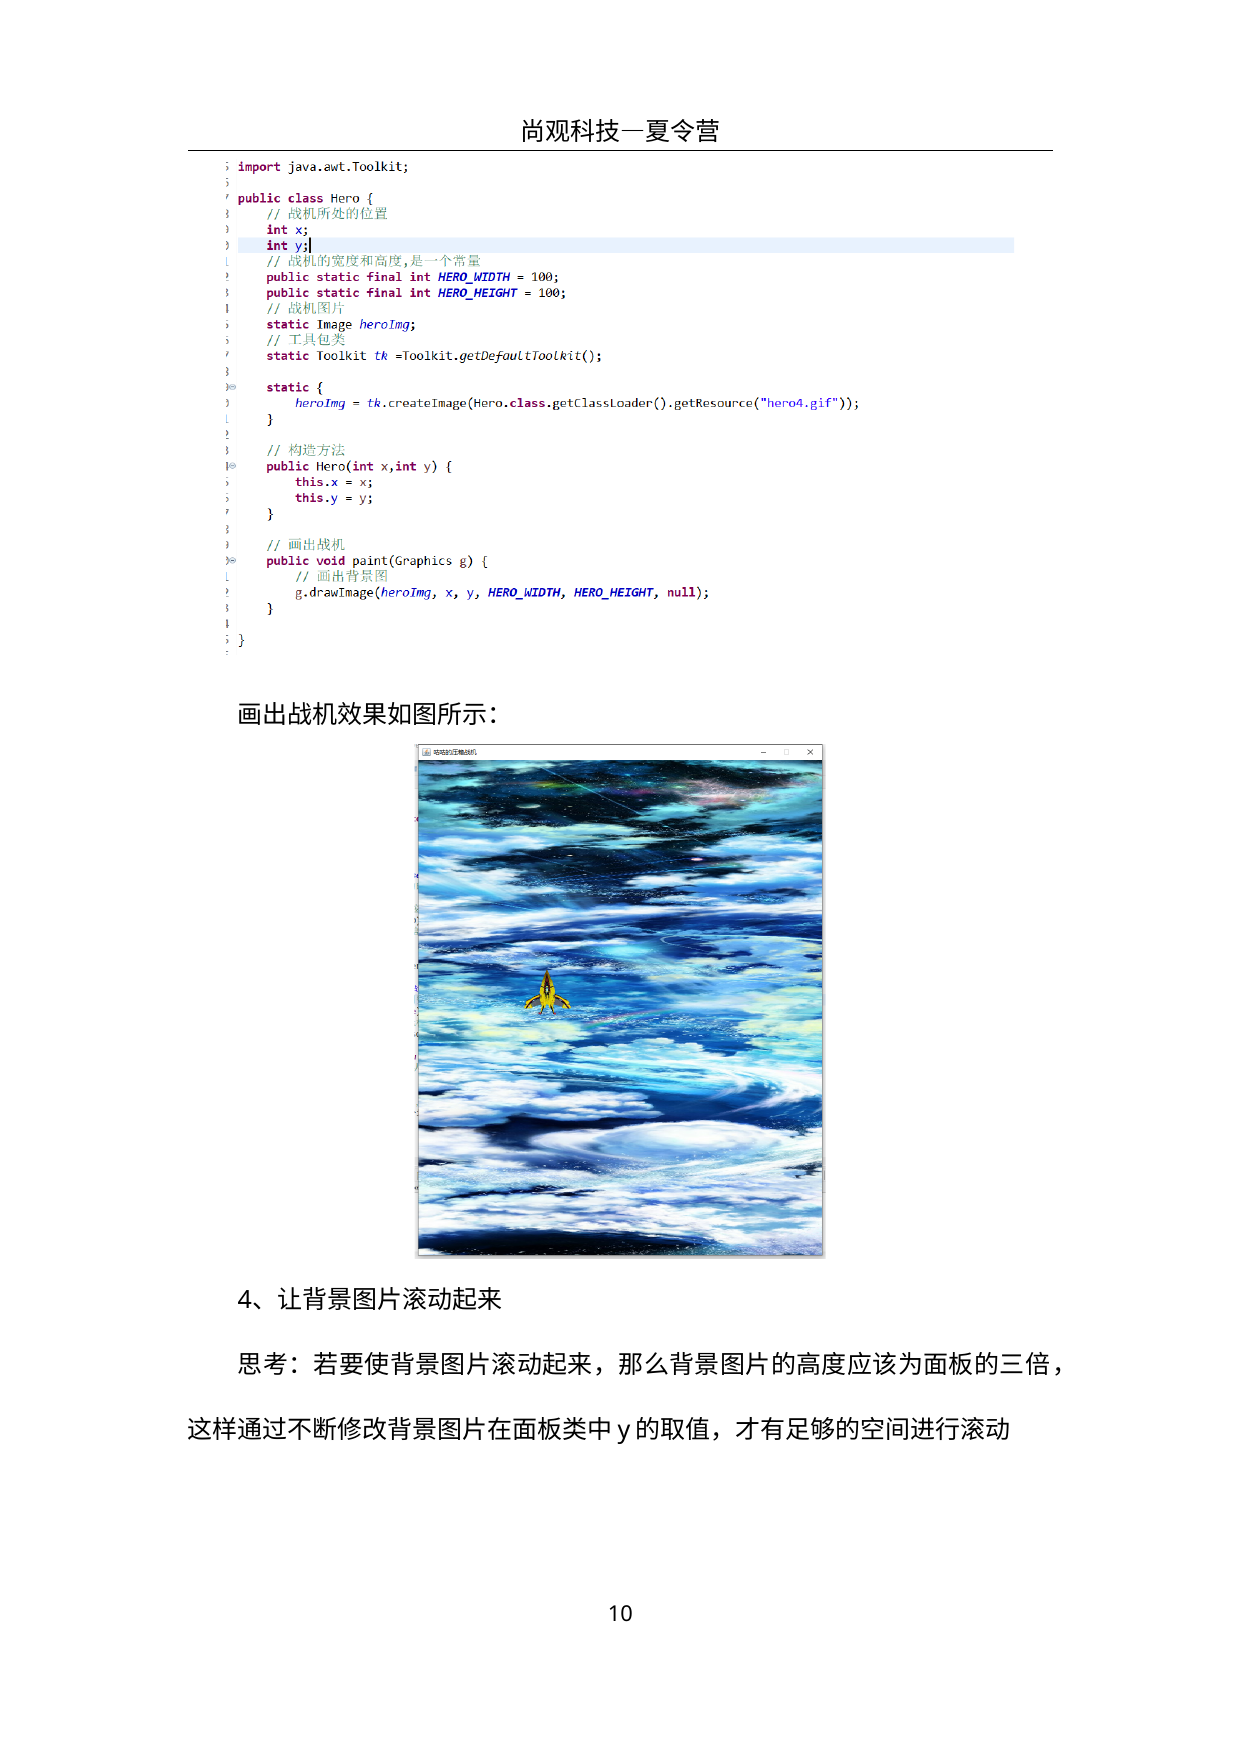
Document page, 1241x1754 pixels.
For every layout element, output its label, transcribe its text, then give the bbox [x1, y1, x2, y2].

text 思考：若要使背景图片滚动起来，那么背景图片的高度应该为面板的三倍，这样通过不断修改背景图片在面板类中y的取值，才有足够的空间进行滚动 [187, 1330, 1053, 1460]
text 画出战机效果如图所示： [187, 680, 1053, 745]
picture [414, 744, 826, 1259]
text 4、让背景图片滚动起来 [187, 1265, 1053, 1330]
picture [226, 159, 1015, 655]
